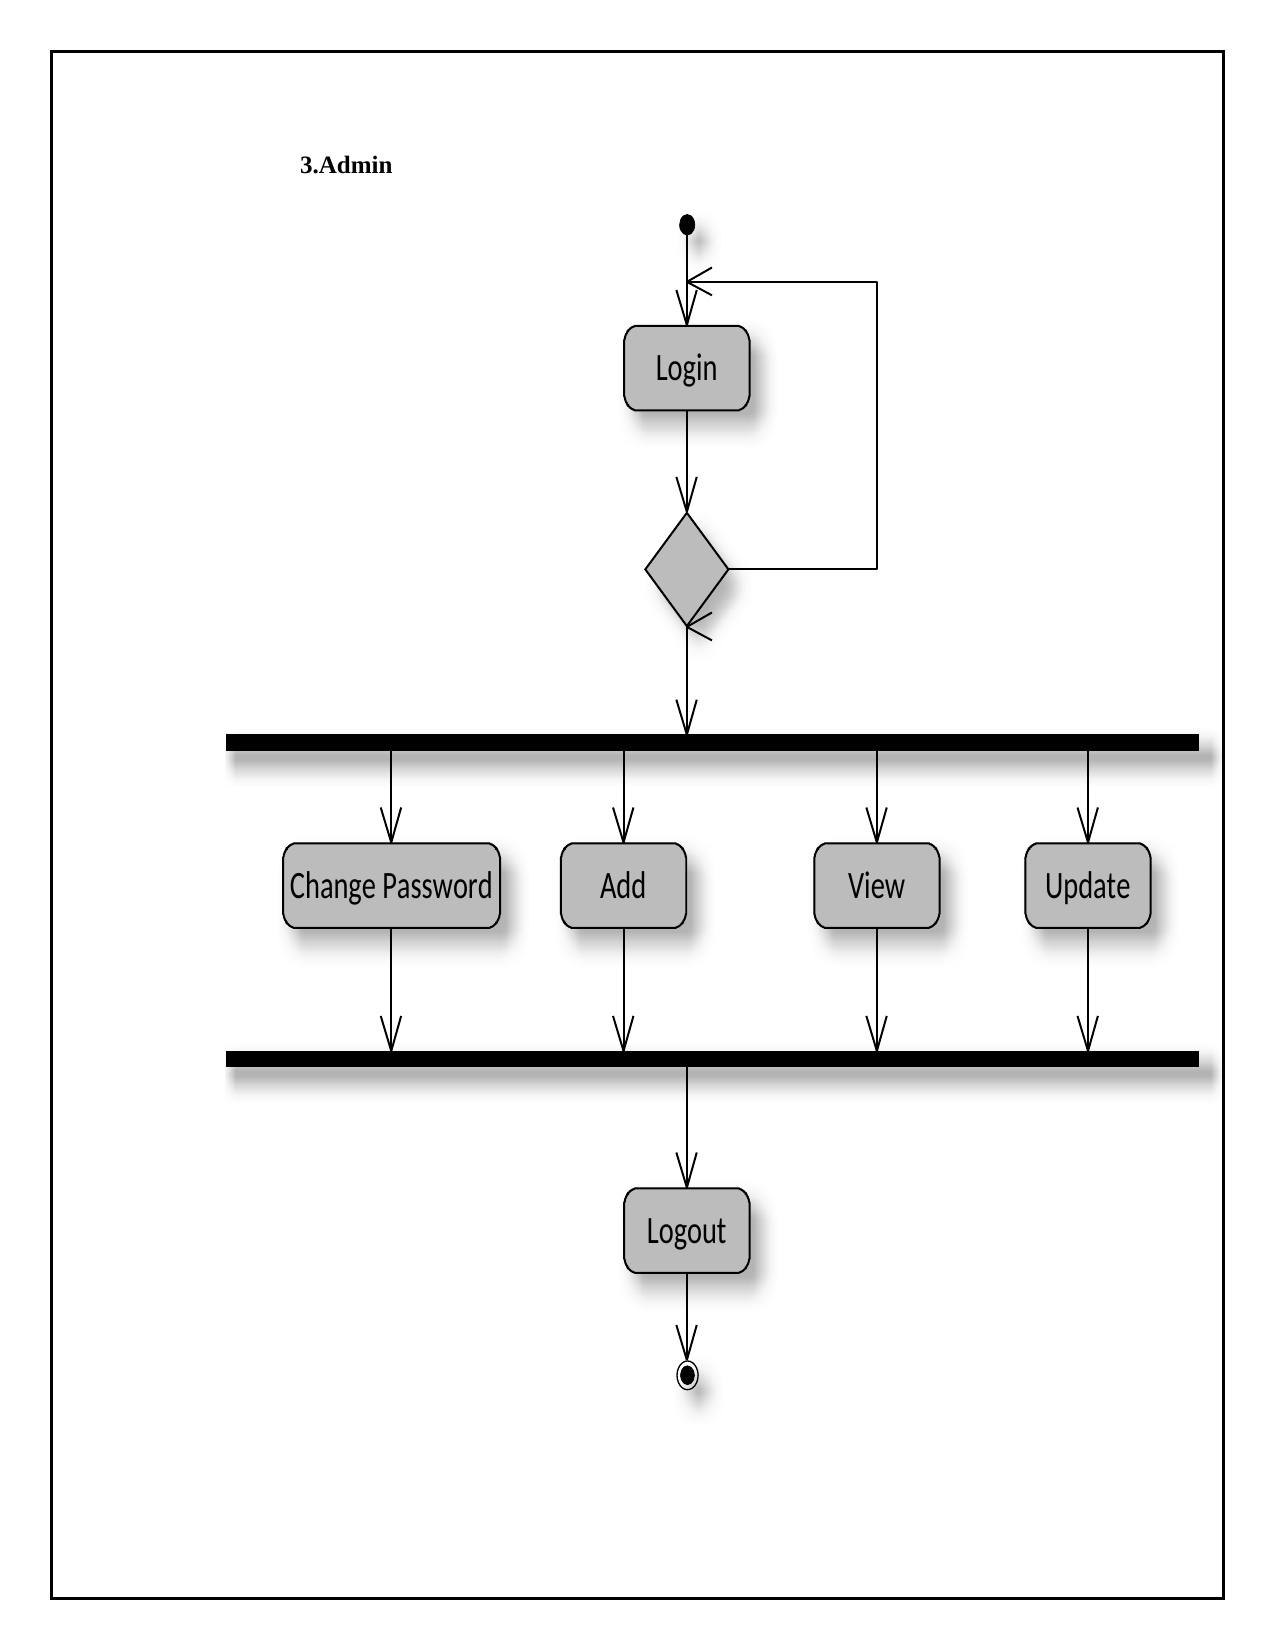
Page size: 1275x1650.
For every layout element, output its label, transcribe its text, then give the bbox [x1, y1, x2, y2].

list 3.Admin [300, 150, 1087, 179]
